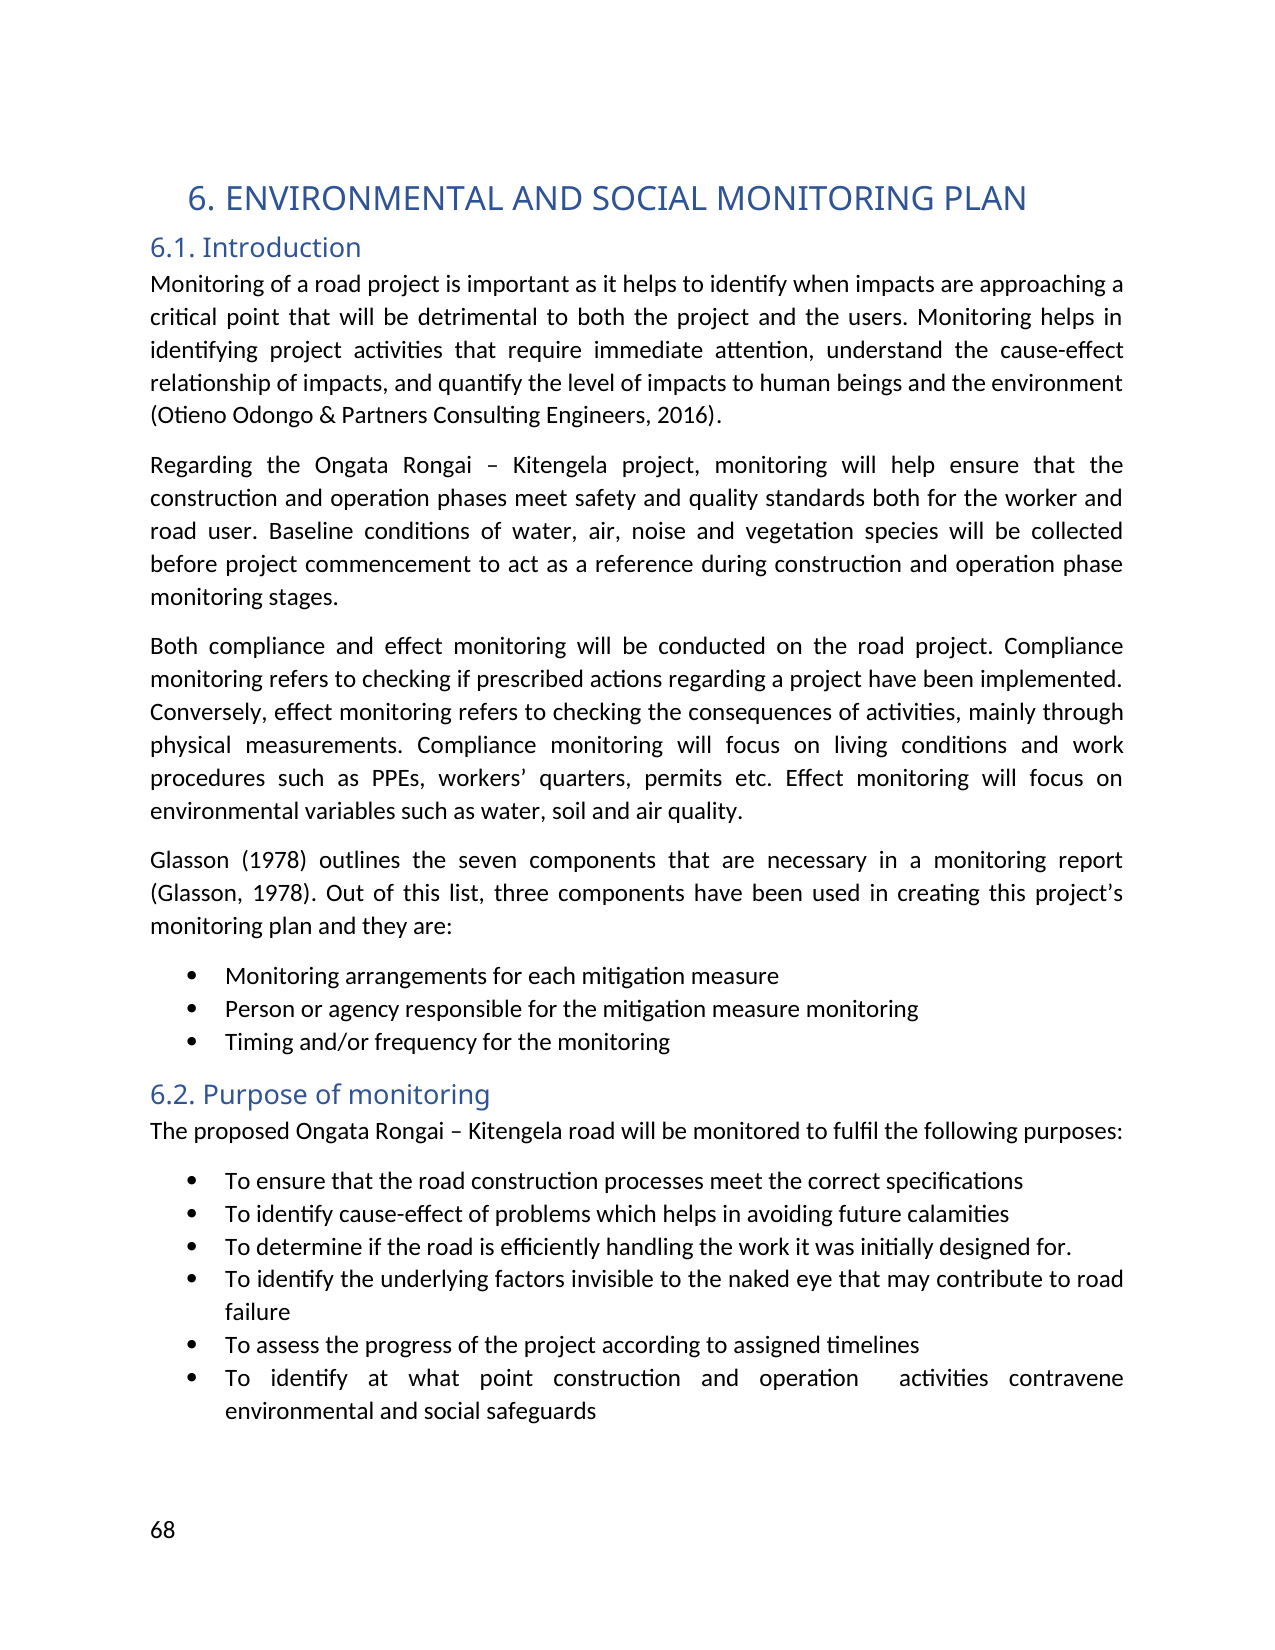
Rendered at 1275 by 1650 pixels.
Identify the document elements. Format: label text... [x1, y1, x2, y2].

list To assess the progress of the project according to assigned timelines [187, 1329, 1125, 1360]
list To ensure that the road construction processes meet the correct specifications [187, 1165, 1125, 1195]
subtitle 6.1. Introduction [150, 228, 1125, 265]
text The proposed Ongata Rongai – Kitengela road will be monitored to fulfil the following purposes: [150, 1115, 1125, 1146]
text Both compliance and effect monitoring will be conducted on the road project. Compliance monitoring refers to checking if prescribed actions regarding a project have been implemented. Conversely, effect monitoring refers to checking the consequences of activities, mainly through physical measurements. Compliance monitoring will focus on living conditions and work procedures such as PPEs, workers’ quarters, permits etc. Effect monitoring will focus on environmental variables such as water, soil and air quality. [150, 630, 1125, 826]
text Monitoring of a road project is important as it helps to identify when impacts are approaching a critical point that will be detrimental to both the project and the users. Monitoring helps in identifying project activities that require immediate attention, understand the cause-effect relationship of impacts, and quantify the level of impacts to human beings and the environment. [150, 268, 1125, 430]
list To identify at what point construction and operation activities contravene environmental and social safeguards [187, 1362, 1125, 1426]
text Regarding the Ongata Rongai – Kitengela project, monitoring will help ensure that the construction and operation phases meet safety and quality standards both for the worker and road user. Baseline conditions of water, air, noise and vegetation species will be collected before project commencement to act as a reference during construction and operation phase monitoring stages. [150, 449, 1125, 611]
text Glasson (1978) outlines the seven components that are necessary in a monitoring report. Out of this list, three components have been used in creating this project’s monitoring plan and they are: [150, 844, 1125, 941]
list To determine if the road is efficiently handling the work it was initially designed for. [187, 1231, 1125, 1261]
list To identify cause-effect of problems which helps in avoiding future calamities [187, 1198, 1125, 1228]
list Person or agency responsible for the mitigation measure monitoring [187, 993, 1125, 1023]
subtitle ENVIRONMENTAL AND SOCIAL MONITORING PLAN [187, 175, 1125, 220]
list To identify the underlying factors invisible to the naked eye that may contribute to road failure [187, 1263, 1125, 1327]
list Monitoring arrangements for each mitigation measure [187, 960, 1125, 991]
subtitle 6.2. Purpose of monitoring [150, 1075, 1125, 1112]
list Timing and/or frequency for the monitoring [187, 1026, 1125, 1056]
